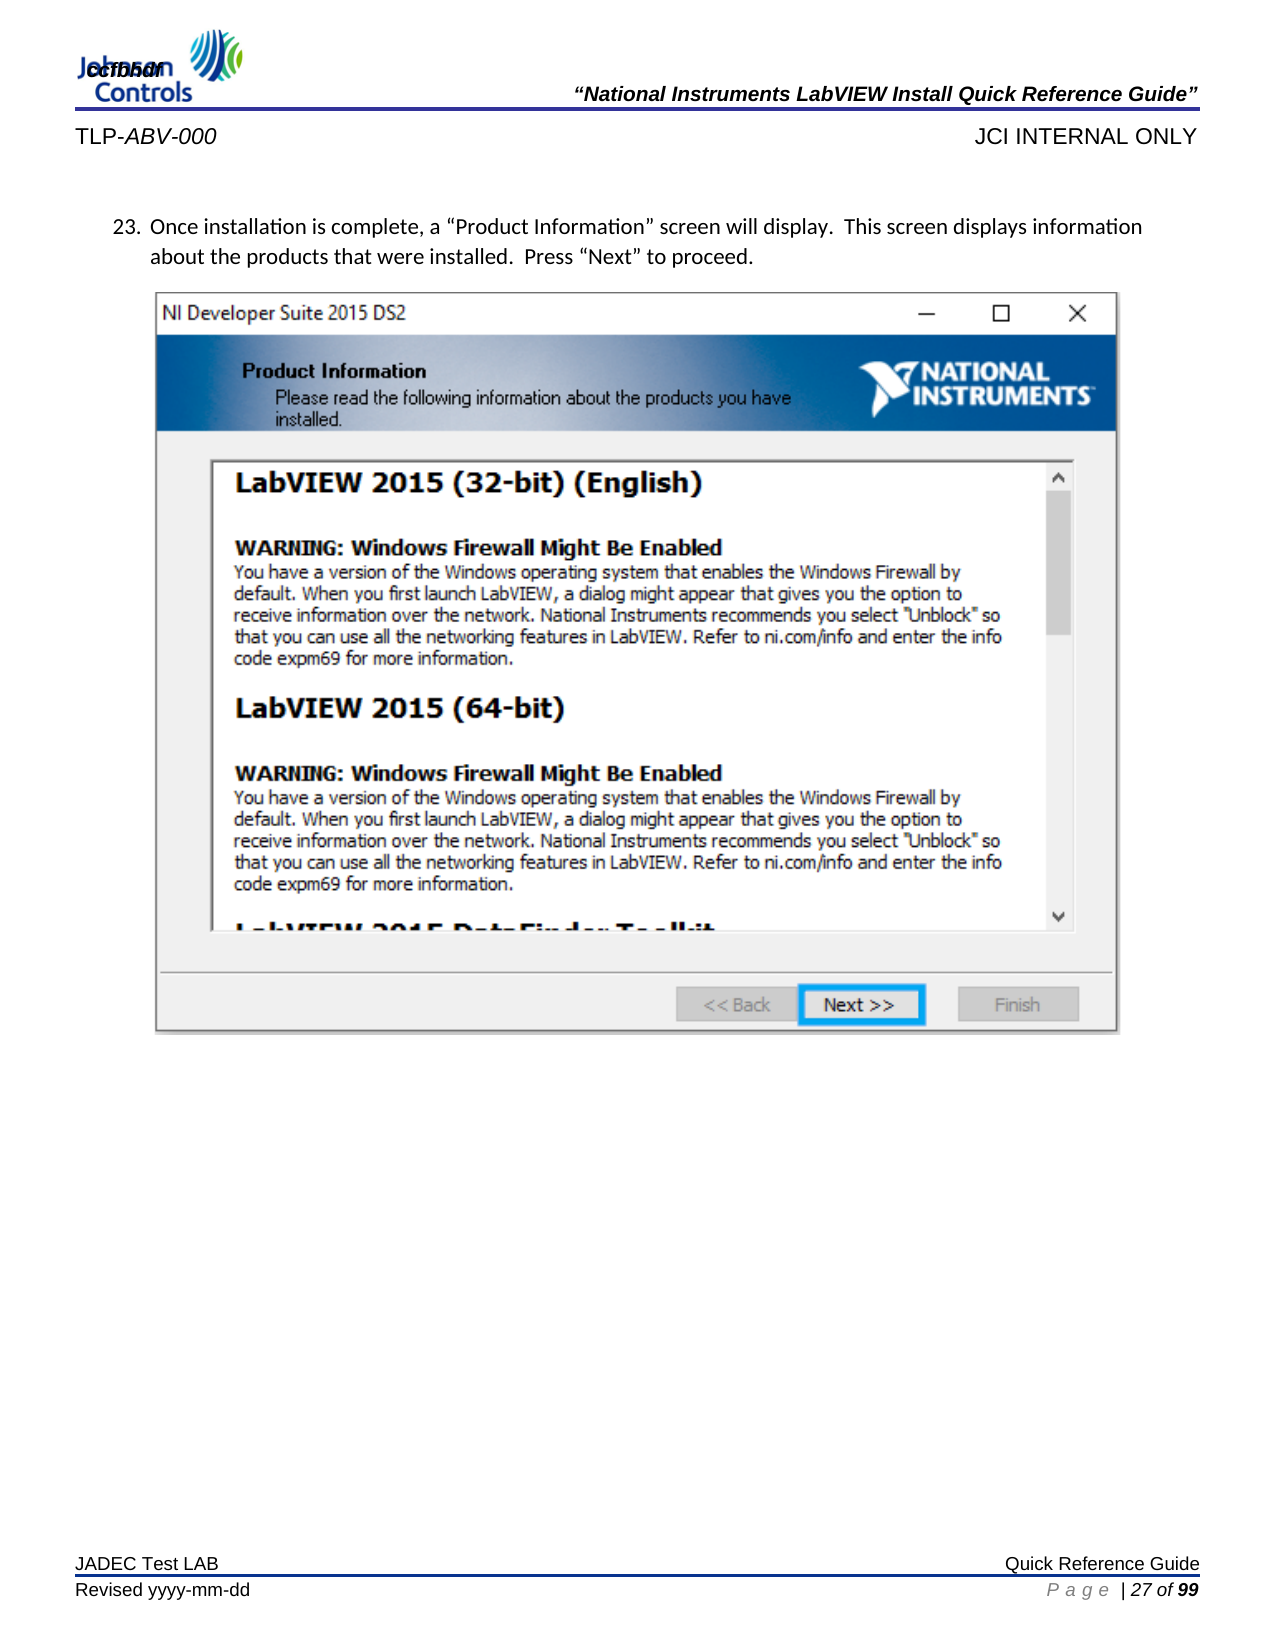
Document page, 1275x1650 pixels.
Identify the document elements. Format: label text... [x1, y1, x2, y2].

list Once installation is complete, a “Product Information” screen will display. This screen displays information about the products that were installed. Press “Next” to proceed. [112, 212, 1200, 270]
picture [76, 26, 246, 105]
picture [154, 292, 1121, 1035]
